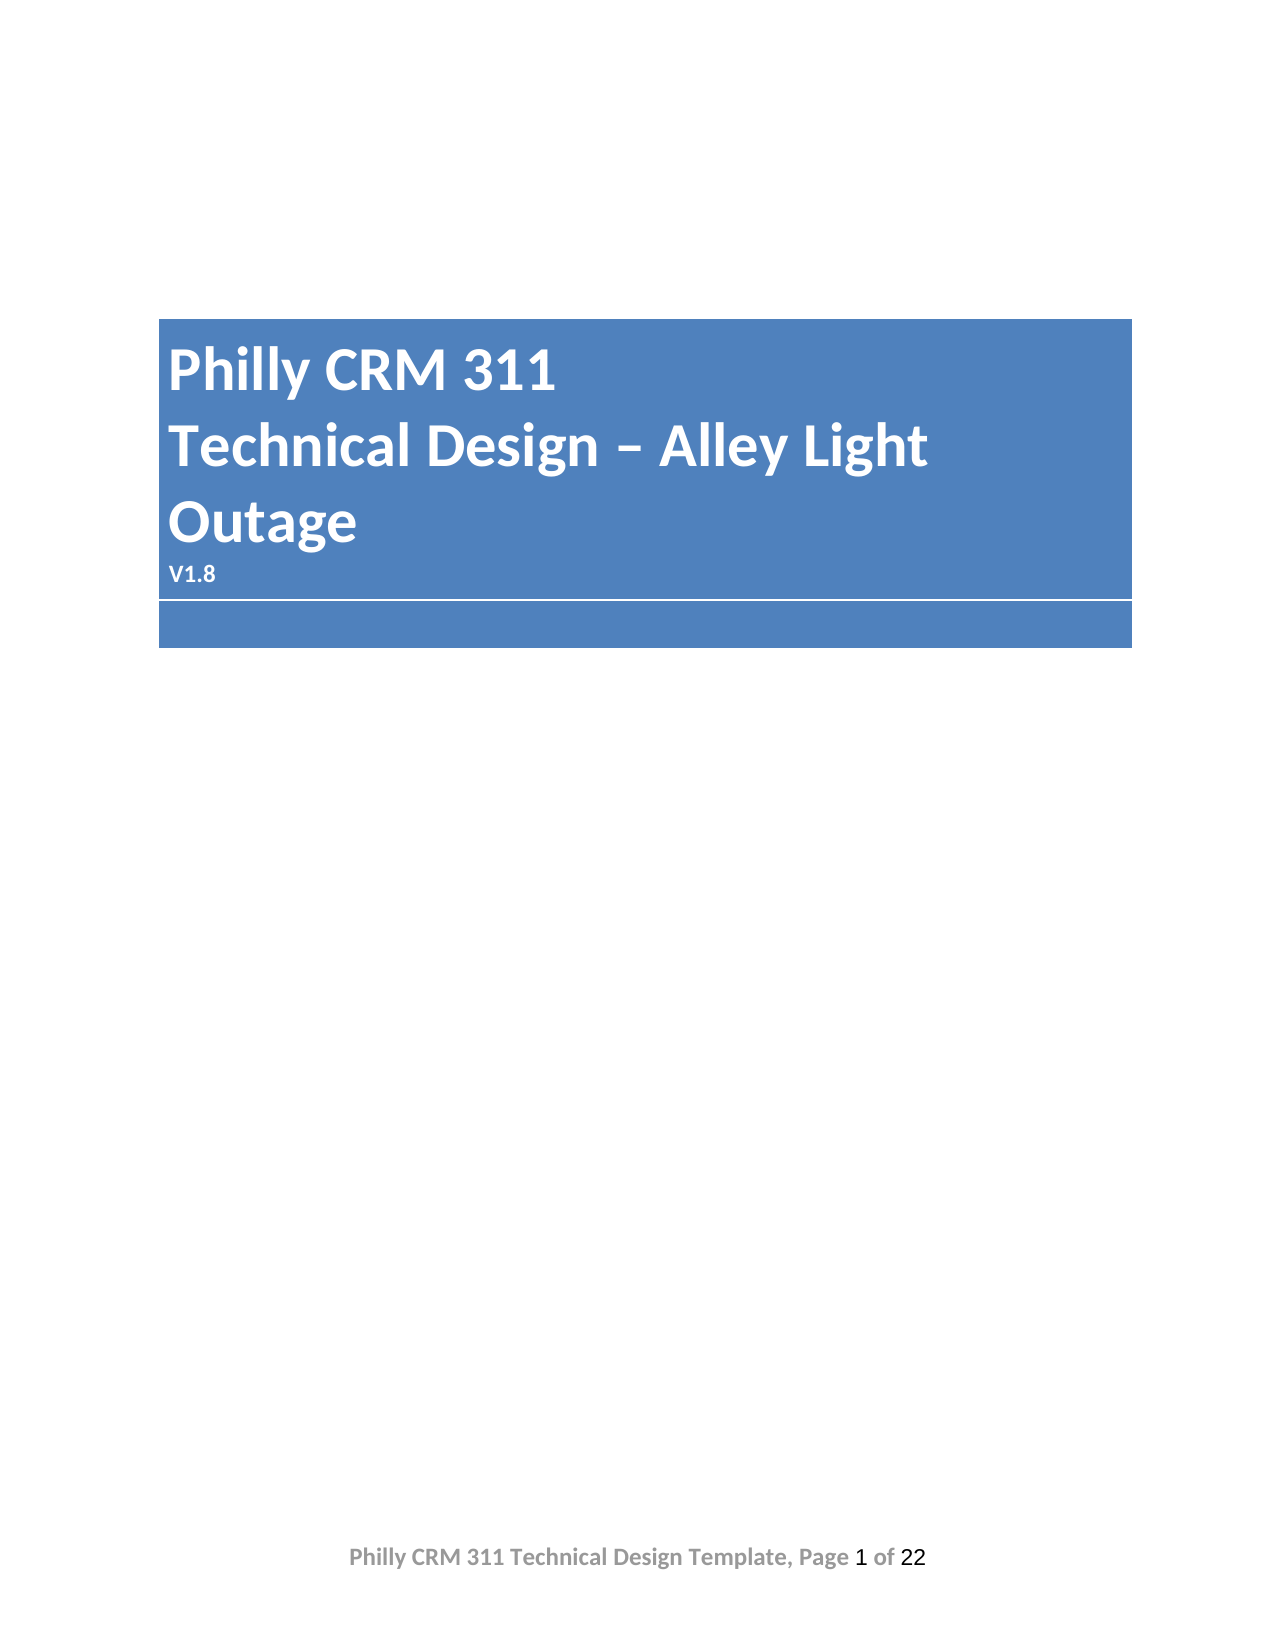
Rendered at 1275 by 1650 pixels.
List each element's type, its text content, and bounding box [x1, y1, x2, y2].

table_cell [159, 601, 1132, 648]
table_header Philly CRM 311 Technical Design – Alley Light Outage V1.8 [159, 319, 1132, 599]
